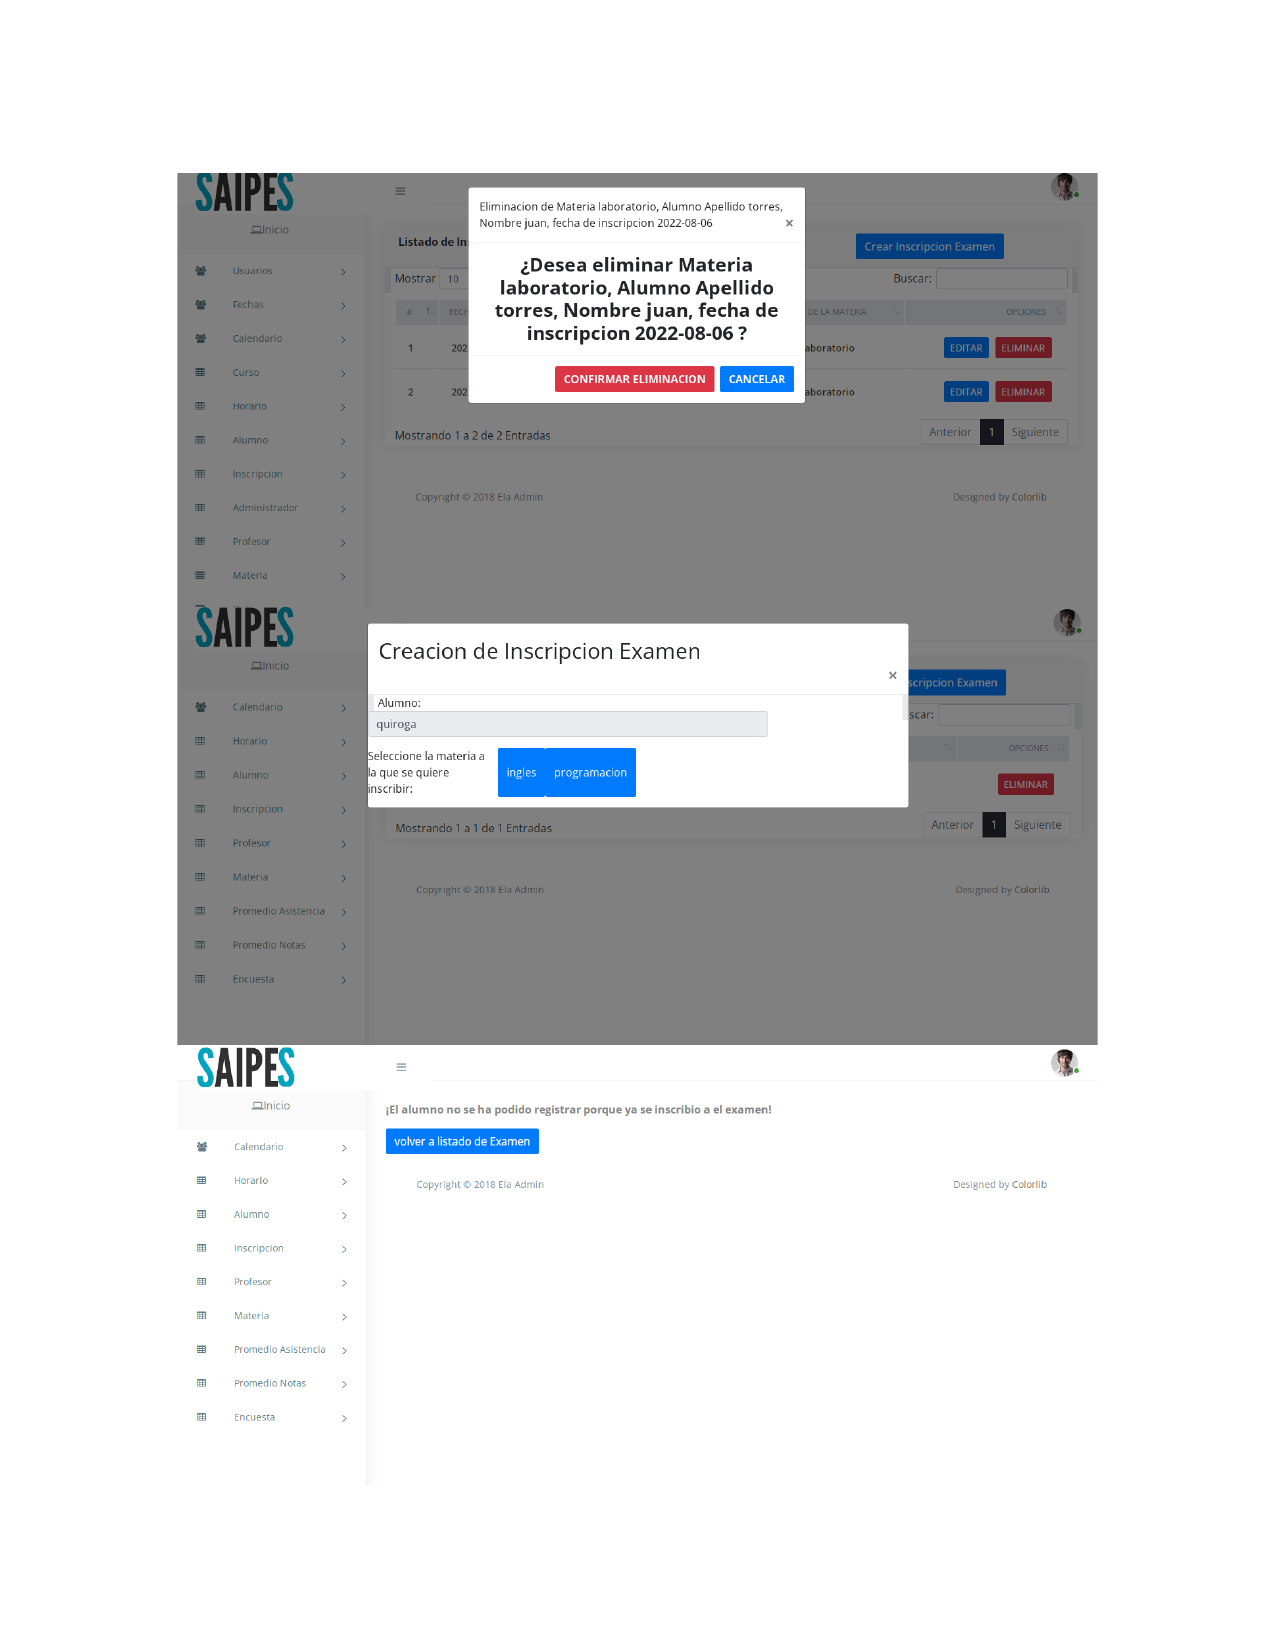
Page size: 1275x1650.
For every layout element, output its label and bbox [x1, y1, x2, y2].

picture [177, 173, 1098, 1485]
